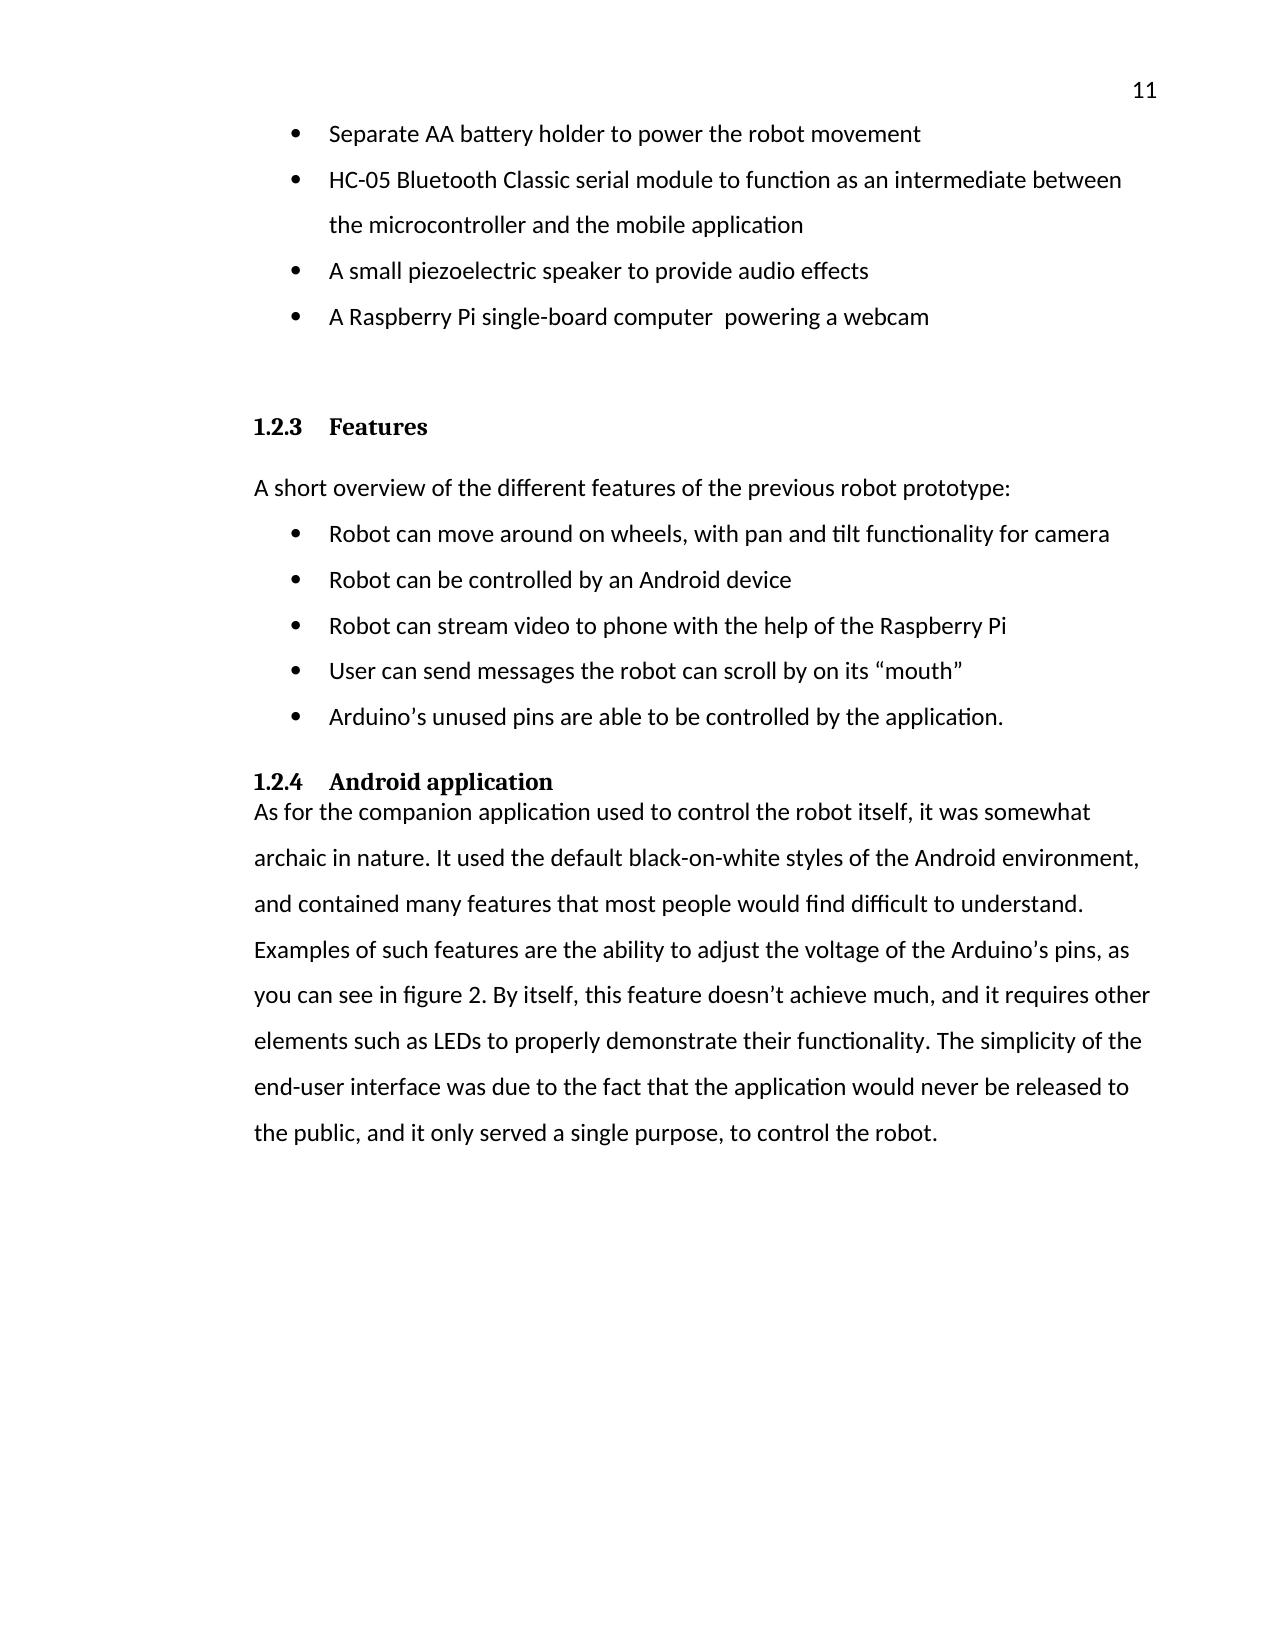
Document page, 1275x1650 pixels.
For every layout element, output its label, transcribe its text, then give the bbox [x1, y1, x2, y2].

subtitle Android application [254, 768, 1157, 797]
subtitle Features [254, 413, 1157, 442]
text As for the companion application used to control the robot itself, it was somewhat archaic in nature. It used the default black-on-white styles of the Android environment, and contained many features that most people would find difficult to understand. Examples of such features are the ability to adjust the voltage of the Arduino’s pins, as you can see in figure 2. By itself, this feature doesn’t achieve much, and it requires other elements such as LEDs to properly demonstrate their functionality. The simplicity of the end-user interface was due to the fact that the application would never be released to the public, and it only served a single purpose, to control the robot. [254, 797, 1157, 1147]
list Separate AA battery holder to power the robot movement [291, 118, 1157, 149]
list Arduino’s unused pins are able to be controlled by the application. [291, 701, 1157, 732]
text A short overview of the different features of the previous robot prototype: [254, 473, 1157, 503]
list User can send messages the robot can scroll by on its “mouth” [291, 656, 1157, 686]
list A Raspberry Pi single-board computer powering a webcam [291, 301, 1157, 332]
list Robot can move around on wheels, with pan and tilt functionality for camera [291, 518, 1157, 549]
list HC-05 Bluetooth Classic serial module to function as an intermediate between the microcontroller and the mobile application [291, 164, 1157, 240]
list A small piezoelectric speaker to provide audio effects [291, 255, 1157, 286]
list Robot can stream video to phone with the help of the Raspberry Pi [291, 610, 1157, 640]
list Robot can be controlled by an Android device [291, 564, 1157, 594]
